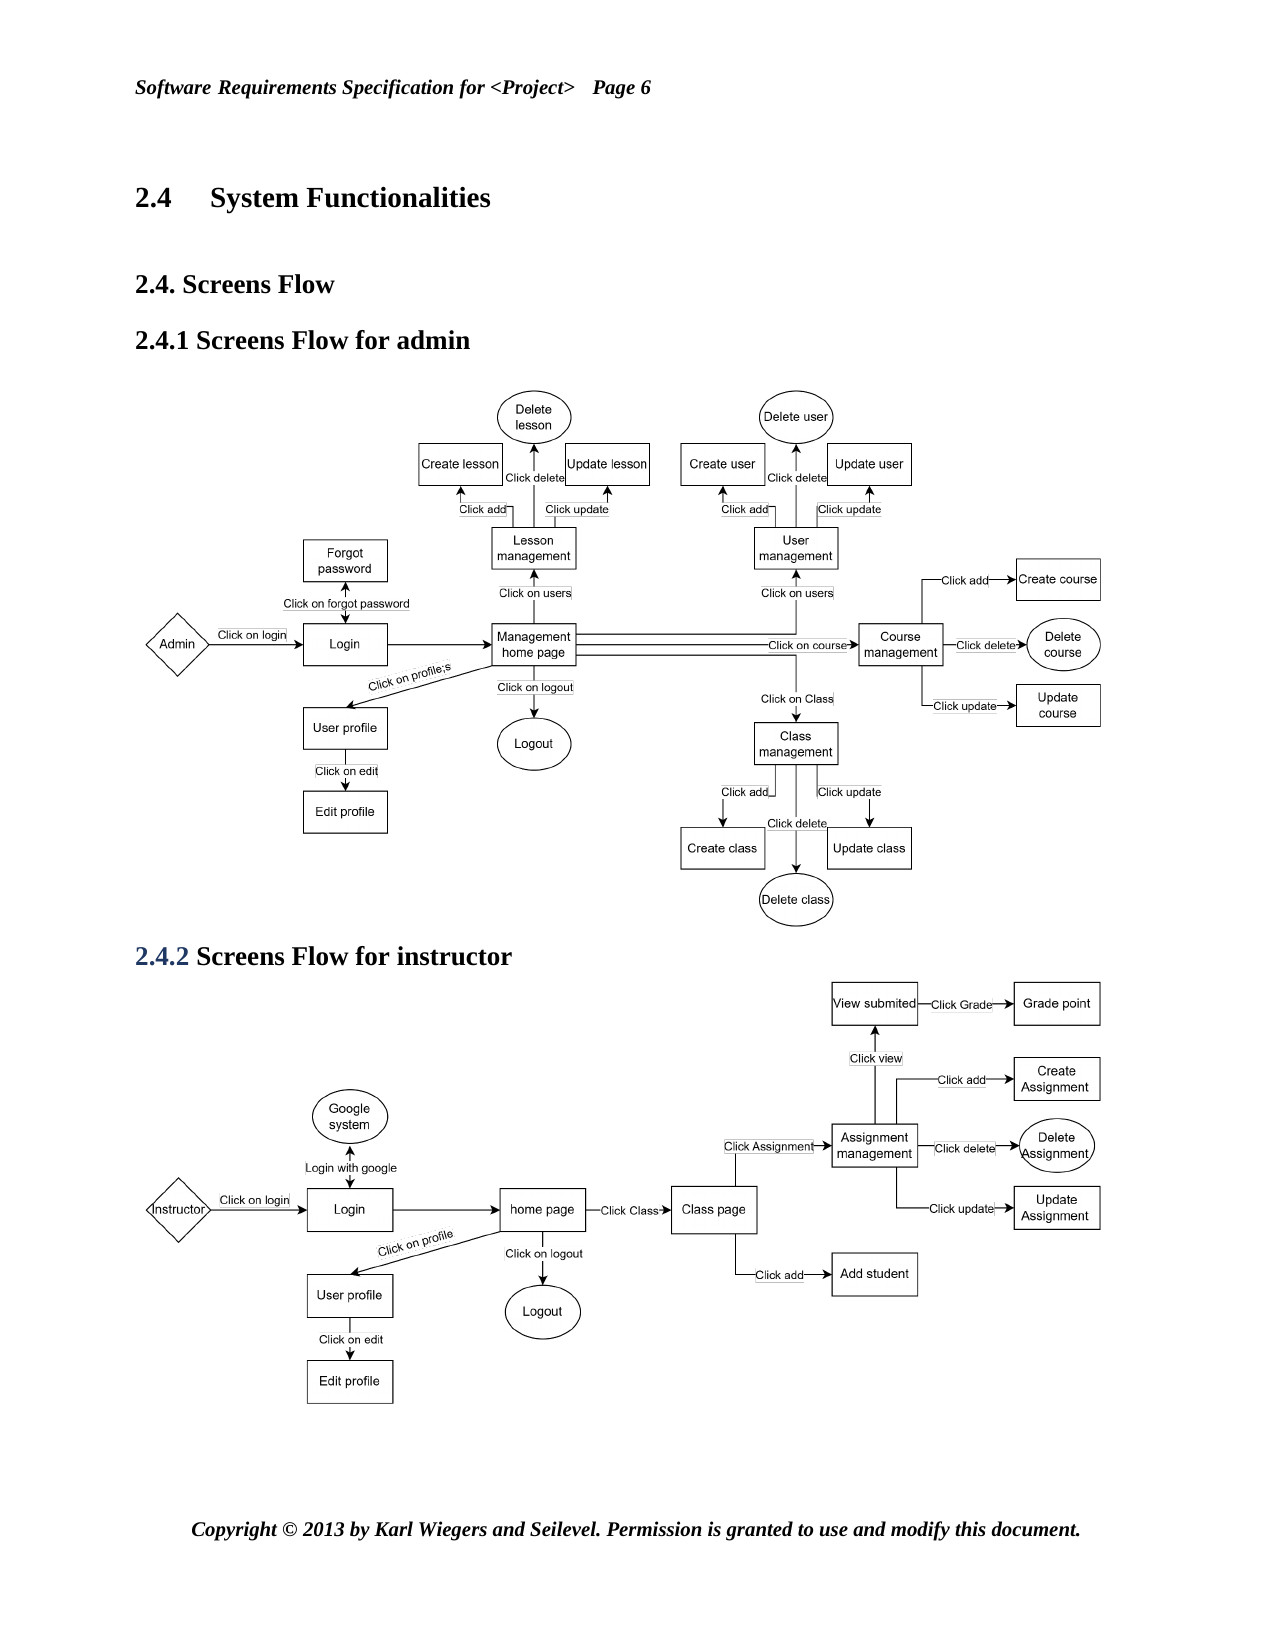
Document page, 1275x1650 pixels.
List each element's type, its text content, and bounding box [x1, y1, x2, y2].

picture [135, 971, 1110, 1414]
subtitle 2.4. Screens Flow [135, 268, 1140, 299]
subtitle 2.4.1 Screens Flow for admin [135, 324, 1140, 355]
picture [135, 380, 1110, 937]
subtitle 2.4.2 Screens Flow for instructor [135, 941, 1140, 972]
subtitle System Functionalities [135, 181, 1140, 214]
